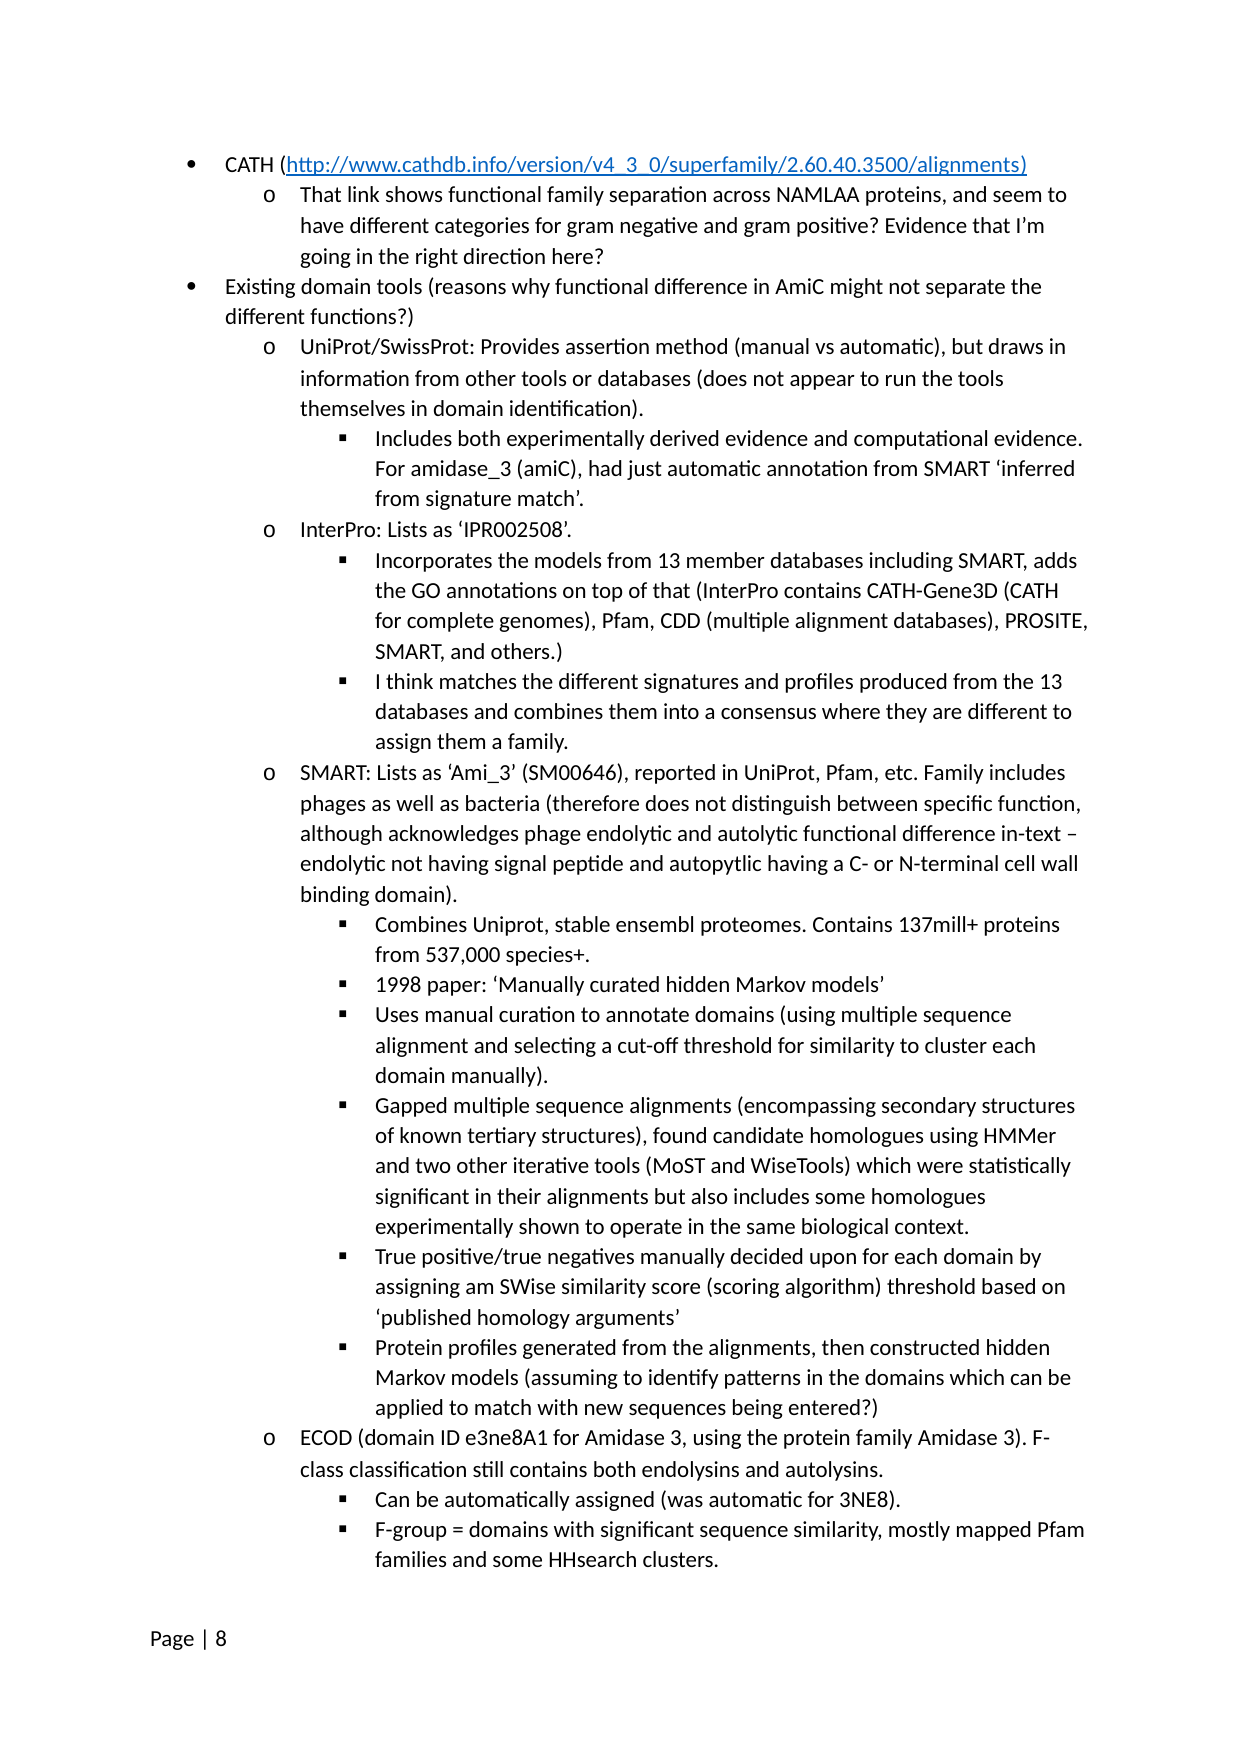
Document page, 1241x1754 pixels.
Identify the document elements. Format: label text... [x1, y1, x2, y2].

list Includes both experimentally derived evidence and computational evidence. For amidase_3 (amiC), had just automatic annotation from SMART ‘inferred from signature match’. [337, 424, 1090, 513]
list UniProt/SwissProt: Provides assertion method (manual vs automatic), but draws in information from other tools or databases (does not appear to run the tools themselves in domain identification). [262, 332, 1090, 422]
list Can be automatically assigned (was automatic for 3NE8). [337, 1485, 1090, 1513]
list F-group = domains with significant sequence similarity, mostly mapped Pfam families and some HHsearch clusters. [337, 1515, 1090, 1573]
list SMART: Lists as ‘Ami_3’ (SM00646), reported in UniProt, Pfam, etc. Family includes phages as well as bacteria (therefore does not distinguish between specific function, although acknowledges phage endolytic and autolytic functional difference in-text – endolytic not having signal peptide and autopytlic having a C- or N-terminal cell wall binding domain). [262, 758, 1090, 908]
list 1998 paper: ‘Manually curated hidden Markov models’ [337, 970, 1090, 998]
list InterPro: Lists as ‘IPR002508’. [262, 515, 1090, 544]
list Uses manual curation to annotate domains (using multiple sequence alignment and selecting a cut-off threshold for similarity to cluster each domain manually). [337, 1001, 1090, 1089]
list I think matches the different signatures and profiles produced from the 13 databases and combines them into a consensus where they are different to assign them a family. [337, 667, 1090, 756]
list That link shows functional family separation across NAMLAA proteins, and seem to have different categories for gram negative and gram positive? Evidence that I’m going in the right direction here? [262, 180, 1090, 270]
list Combines Uniprot, stable ensembl proteomes. Contains 137mill+ proteins from 537,000 species+. [337, 910, 1090, 968]
list Incorporates the models from 13 member databases including SMART, adds the GO annotations on top of that (InterPro contains CATH-Gene3D (CATH for complete genomes), Pfam, CDD (multiple alignment databases), PROSITE, SMART, and others.) [337, 546, 1090, 665]
list Existing domain tools (reasons why functional difference in AmiC might not separate the different functions?) [187, 272, 1090, 330]
list Gapped multiple sequence alignments (encompassing secondary structures of known tertiary structures), found candidate homologues using HMMer and two other iterative tools (MoST and WiseTools) which were statistically significant in their alignments but also includes some homologues experimentally shown to operate in the same biological context. [337, 1091, 1090, 1240]
list Protein profiles generated from the alignments, then constructed hidden Markov models (assuming to identify patterns in the domains which can be applied to match with new sequences being entered?) [337, 1333, 1090, 1421]
list CATH (http://www.cathdb.info/version/v4_3_0/superfamily/2.60.40.3500/alignments) [187, 150, 1090, 178]
list True positive/true negatives manually decided upon for each domain by assigning am SWise similarity score (scoring algorithm) threshold based on ‘published homology arguments’ [337, 1242, 1090, 1331]
list ECOD (domain ID e3ne8A1 for Amidase 3, using the protein family Amidase 3). F-class classification still contains both endolysins and autolysins. [262, 1423, 1090, 1483]
